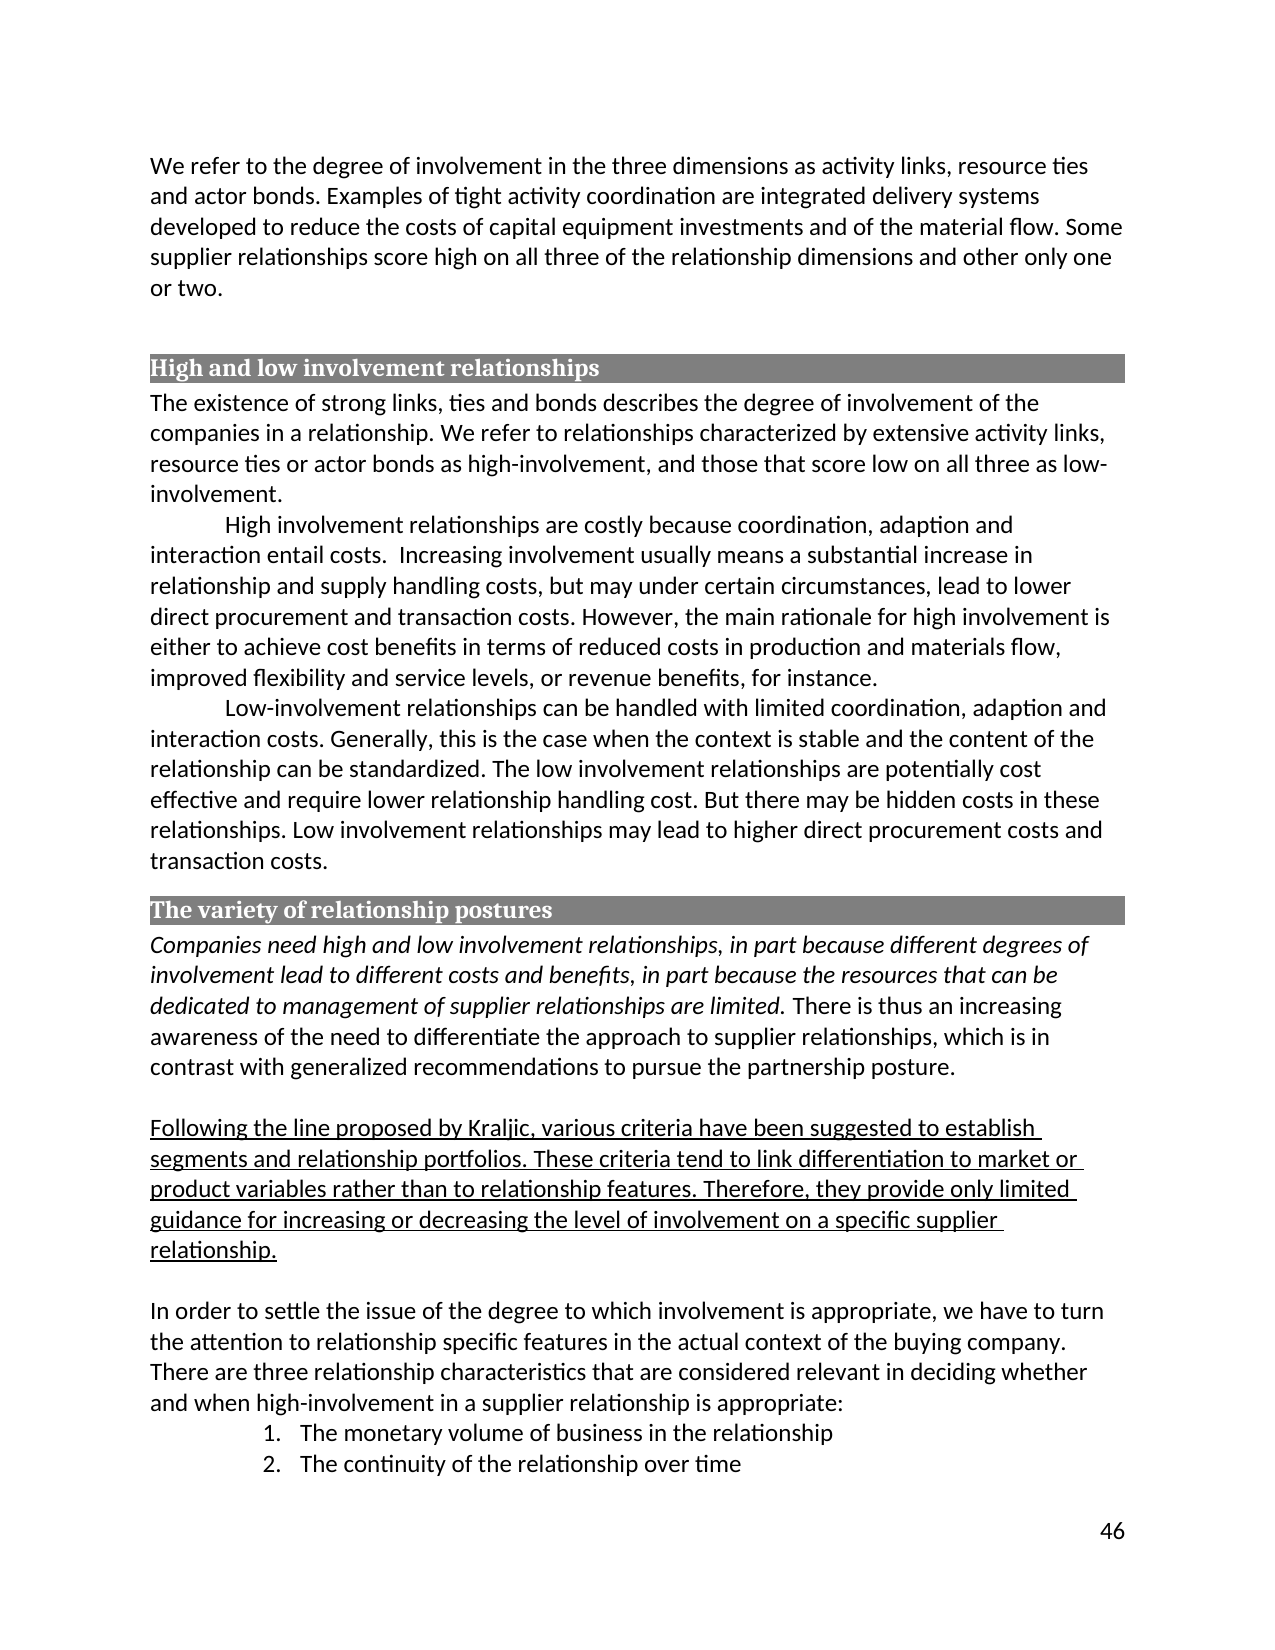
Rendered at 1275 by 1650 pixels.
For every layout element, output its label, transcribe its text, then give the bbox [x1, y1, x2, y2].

list The monetary volume of business in the relationship [262, 1417, 1125, 1448]
list The continuity of the relationship over time [262, 1448, 1125, 1478]
subtitle High and low involvement relationships [150, 354, 1125, 383]
text We refer to the degree of involvement in the three dimensions as activity links, resource ties and actor bonds. Examples of tight activity coordination are integrated delivery systems developed to reduce the costs of capital equipment investments and of the material flow. Some supplier relationships score high on all three of the relationship dimensions and other only one or two. [150, 150, 1125, 303]
text Following the line proposed by Kraljic, various criteria have been suggested to establish segments and relationship portfolios. These criteria tend to link differentiation to market or product variables rather than to relationship features. Therefore, they provide only limited guidance for increasing or decreasing the level of involvement on a specific supplier relationship. [150, 1112, 1125, 1265]
text In order to settle the issue of the degree to which involvement is appropriate, we have to turn the attention to relationship specific features in the actual context of the buying company. There are three relationship characteristics that are considered relevant in deciding whether and when high-involvement in a supplier relationship is appropriate: [150, 1295, 1125, 1417]
text High involvement relationships are costly because coordination, adaption and interaction entail costs. Increasing involvement usually means a substantial increase in relationship and supply handling costs, but may under certain circumstances, lead to lower direct procurement and transaction costs. However, the main rationale for high involvement is either to achieve cost benefits in terms of reduced costs in production and materials flow, improved flexibility and service levels, or revenue benefits, for instance. [150, 509, 1125, 692]
text Companies need high and low involvement relationships, in part because different degrees of involvement lead to different costs and benefits, in part because the resources that can be dedicated to management of supplier relationships are limited. There is thus an increasing awareness of the need to differentiate the approach to supplier relationships, which is in contrast with generalized recommendations to pursue the partnership posture. [150, 929, 1125, 1082]
subtitle The variety of relationship postures [150, 896, 1125, 925]
text Low-involvement relationships can be handled with limited coordination, adaption and interaction costs. Generally, this is the case when the context is stable and the content of the relationship can be standardized. The low involvement relationships are potentially cost effective and require lower relationship handling cost. But there may be hidden costs in these relationships. Low involvement relationships may lead to higher direct procurement costs and transaction costs. [150, 692, 1125, 875]
text The existence of strong links, ties and bonds describes the degree of involvement of the companies in a relationship. We refer to relationships characterized by extensive activity links, resource ties or actor bonds as high-involvement, and those that score low on all three as low-involvement. [150, 387, 1125, 509]
